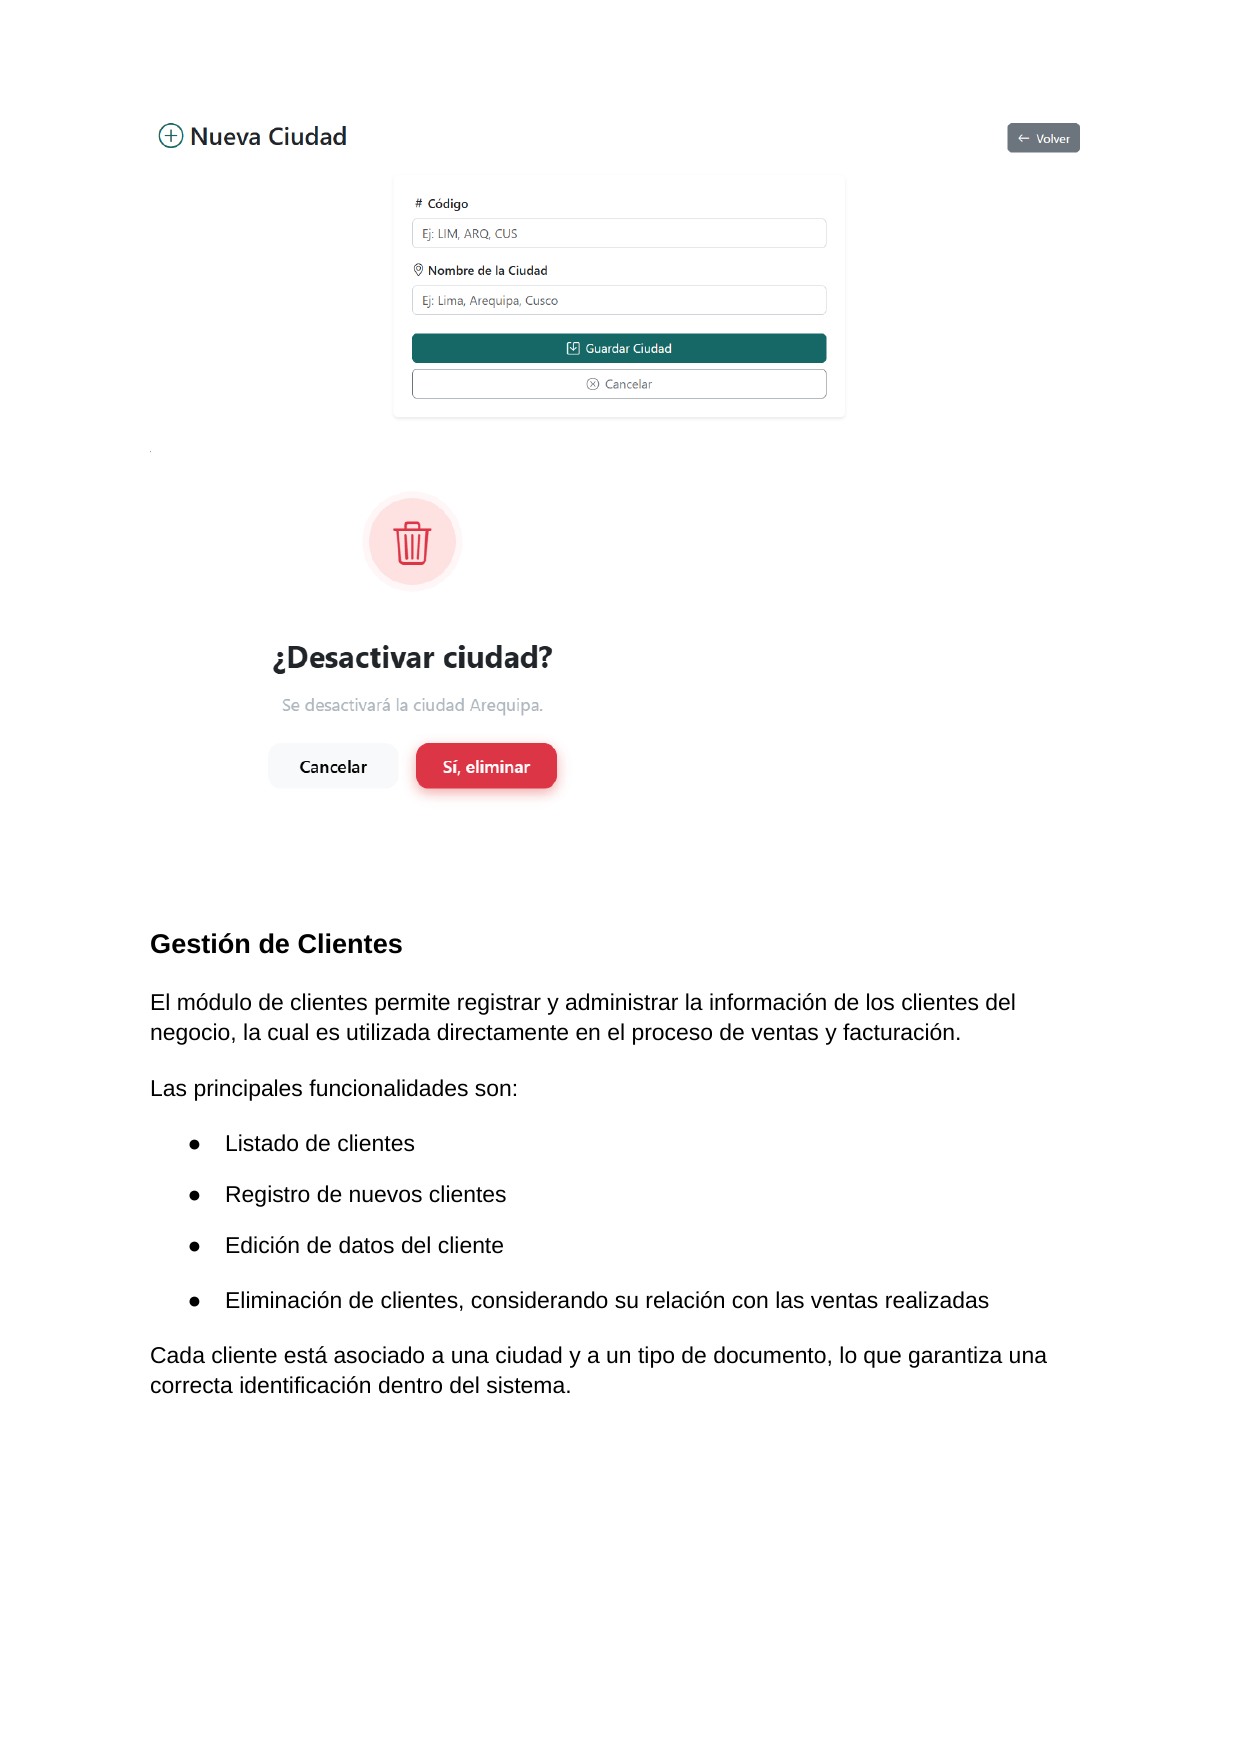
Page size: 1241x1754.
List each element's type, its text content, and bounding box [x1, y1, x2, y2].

list Edición de datos del cliente [187, 1232, 1090, 1258]
picture [150, 451, 671, 834]
text Cada cliente está asociado a una ciudad y a un tipo de documento, lo que garantiza una correcta identificación dentro del sistema. [150, 1342, 1090, 1399]
text Las principales funcionalidades son: [150, 1074, 1090, 1101]
list Eliminación de clientes, considerando su relación con las ventas realizadas [187, 1287, 1090, 1313]
list Listado de clientes [187, 1130, 1090, 1156]
subtitle Gestión de Clientes [150, 928, 1090, 959]
list Registro de nuevos clientes [187, 1181, 1090, 1207]
text El módulo de clientes permite registrar y administrar la información de los clientes del negocio, la cual es utilizada directamente en el proceso de ventas y facturación. [150, 989, 1090, 1046]
picture [150, 112, 1091, 423]
